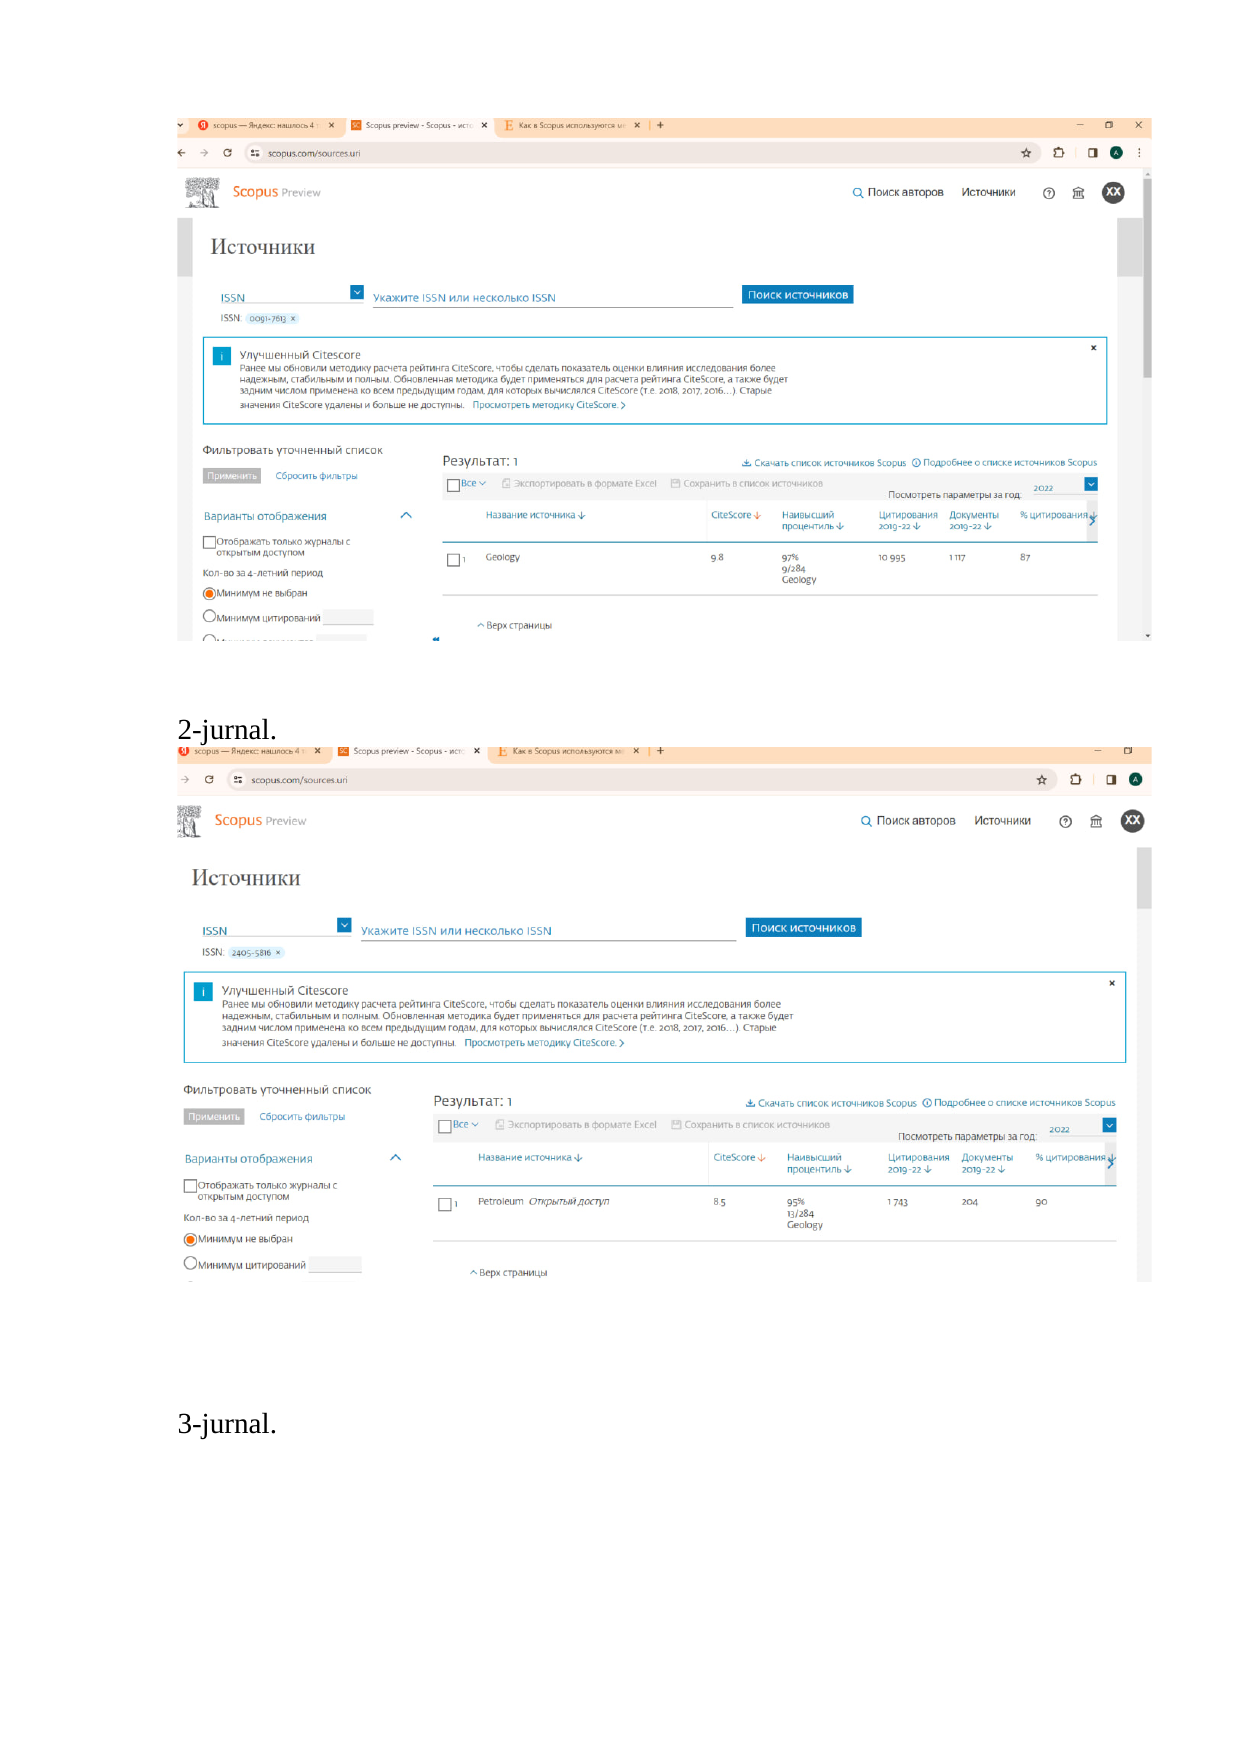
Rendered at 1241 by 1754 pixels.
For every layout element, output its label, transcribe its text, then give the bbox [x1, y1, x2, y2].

picture [177, 118, 1152, 641]
text 2-jurnal. [177, 712, 1152, 747]
text 3-jurnal. [177, 1406, 1152, 1439]
picture [177, 747, 1152, 1282]
